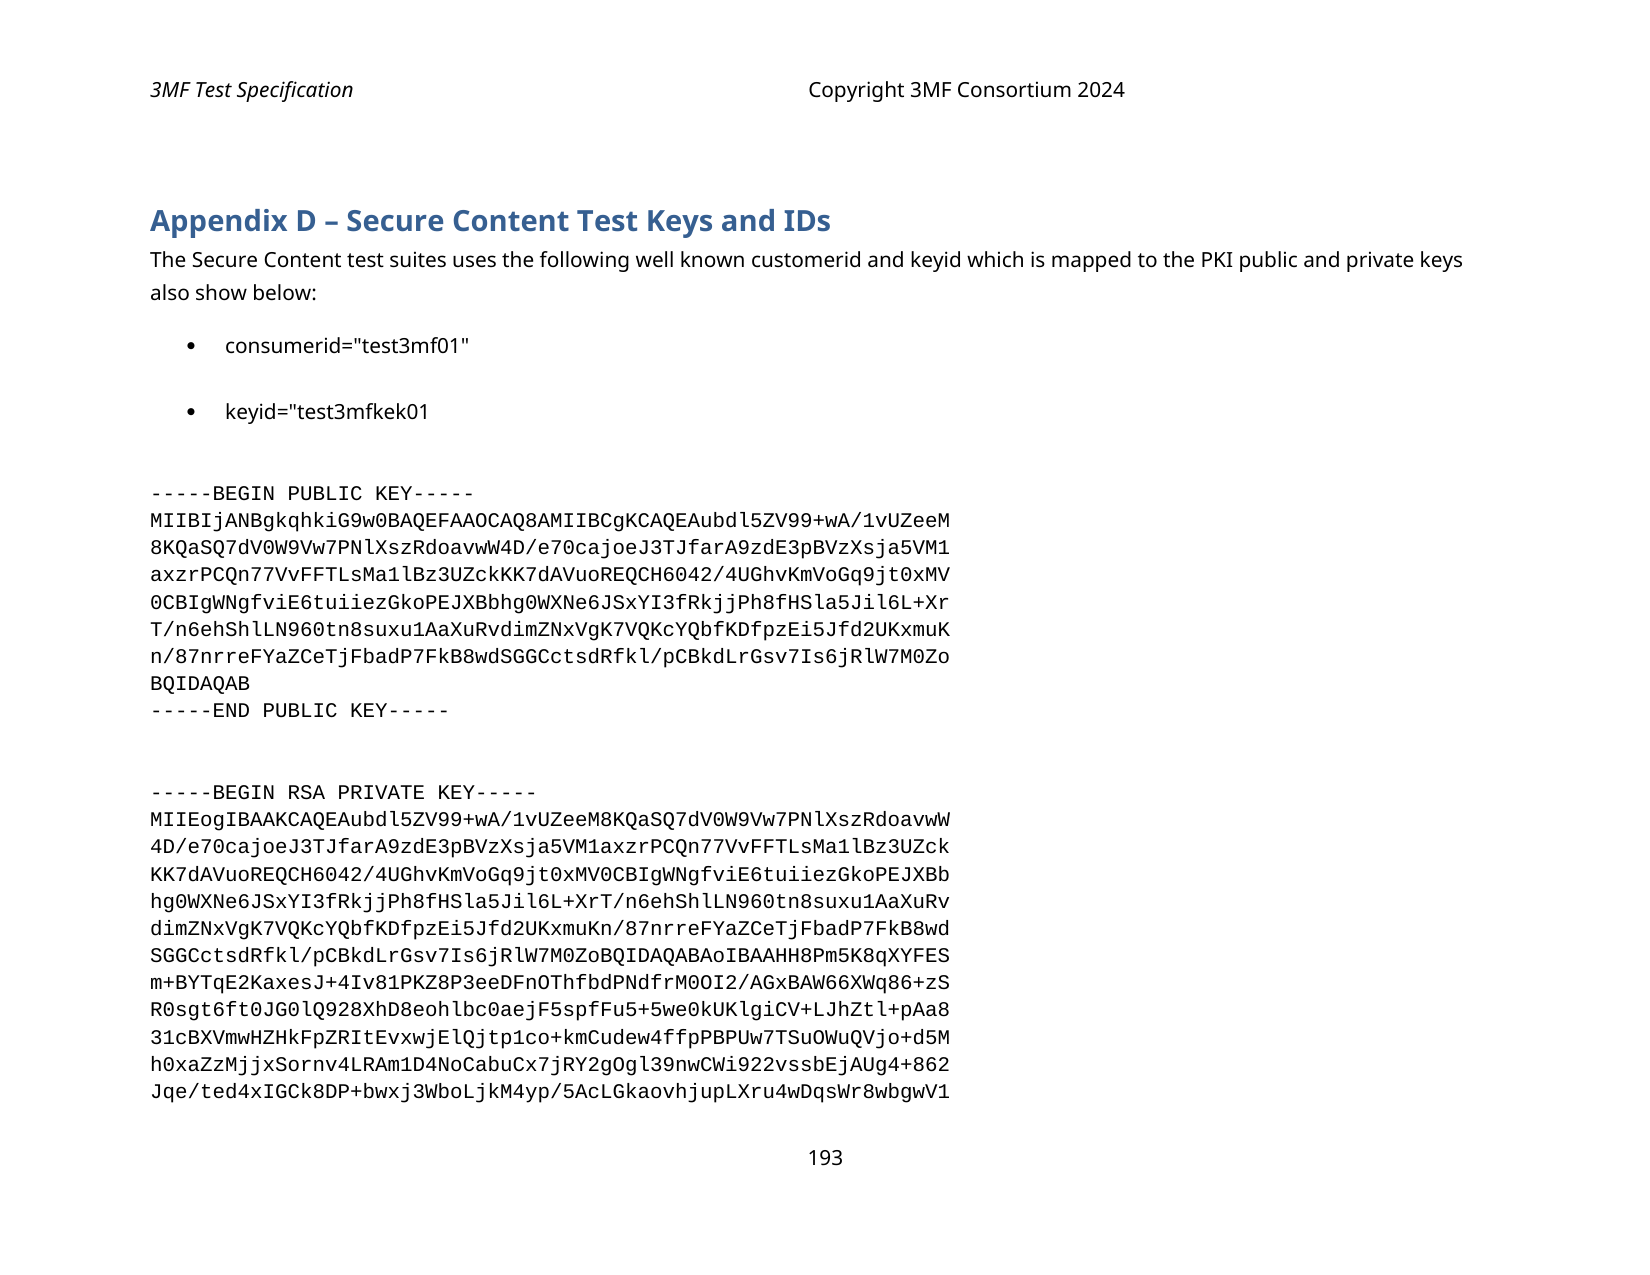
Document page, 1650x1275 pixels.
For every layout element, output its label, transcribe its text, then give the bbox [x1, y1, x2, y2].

text 4D/e70cajoeJ3TJfarA9zdE3pBVzXsja5VM1axzrPCQn77VvFFTLsMa1lBz3UZck [150, 836, 1500, 860]
text h0xaZzMjjxSornv4LRAm1D4NoCabuCx7jRY2gOgl39nwCWi922vssbEjAUg4+862 [150, 1054, 1500, 1077]
subtitle Appendix D – Secure Content Test Keys and IDs [150, 200, 1500, 240]
text 31cBXVmwHZHkFpZRItEvxwjElQjtp1co+kmCudew4ffpPBPUw7TSuOWuQVjo+d5M [150, 1027, 1500, 1050]
text axzrPCQn77VvFFTLsMa1lBz3UZckKK7dAVuoREQCH6042/4UGhvKmVoGq9jt0xMV [150, 564, 1500, 588]
text Jqe/ted4xIGCk8DP+bwxj3WboLjkM4yp/5AcLGkaovhjupLXru4wDqsWr8wbgwV1 [150, 1081, 1500, 1105]
text MIIBIjANBgkqhkiG9w0BAQEFAAOCAQ8AMIIBCgKCAQEAubdl5ZV99+wA/1vUZeeM [150, 510, 1500, 534]
text SGGCctsdRfkl/pCBkdLrGsv7Is6jRlW7M0ZoBQIDAQABAoIBAAHH8Pm5K8qXYFES [150, 945, 1500, 969]
text n/87nrreFYaZCeTjFbadP7FkB8wdSGGCctsdRfkl/pCBkdLrGsv7Is6jRlW7M0Zo [150, 646, 1500, 670]
text 8KQaSQ7dV0W9Vw7PNlXszRdoavwW4D/e70cajoeJ3TJfarA9zdE3pBVzXsja5VM1 [150, 537, 1500, 561]
text 0CBIgWNgfviE6tuiiezGkoPEJXBbhg0WXNe6JSxYI3fRkjjPh8fHSla5Jil6L+Xr [150, 592, 1500, 615]
text MIIEogIBAAKCAQEAubdl5ZV99+wA/1vUZeeM8KQaSQ7dV0W9Vw7PNlXszRdoavwW [150, 809, 1500, 833]
text BQIDAQAB [150, 673, 1500, 697]
text -----BEGIN PUBLIC KEY----- [150, 483, 1500, 507]
list consumerid="test3mf01" [187, 332, 1500, 360]
text hg0WXNe6JSxYI3fRkjjPh8fHSla5Jil6L+XrT/n6ehShlLN960tn8suxu1AaXuRv [150, 891, 1500, 914]
text The Secure Content test suites uses the following well known customerid and keyid which is mapped to the PKI public and private keys also show below: [150, 246, 1500, 307]
text KK7dAVuoREQCH6042/4UGhvKmVoGq9jt0xMV0CBIgWNgfviE6tuiiezGkoPEJXBb [150, 863, 1500, 887]
text -----BEGIN RSA PRIVATE KEY----- [150, 782, 1500, 806]
text m+BYTqE2KaxesJ+4Iv81PKZ8P3eeDFnOThfbdPNdfrM0OI2/AGxBAW66XWq86+zS [150, 972, 1500, 996]
text -----END PUBLIC KEY----- [150, 700, 1500, 724]
text T/n6ehShlLN960tn8suxu1AaXuRvdimZNxVgK7VQKcYQbfKDfpzEi5Jfd2UKxmuK [150, 619, 1500, 642]
list keyid="test3mfkek01 [187, 397, 1500, 425]
text dimZNxVgK7VQKcYQbfKDfpzEi5Jfd2UKxmuKn/87nrreFYaZCeTjFbadP7FkB8wd [150, 918, 1500, 942]
text R0sgt6ft0JG0lQ928XhD8eohlbc0aejF5spfFu5+5we0kUKlgiCV+LJhZtl+pAa8 [150, 999, 1500, 1023]
